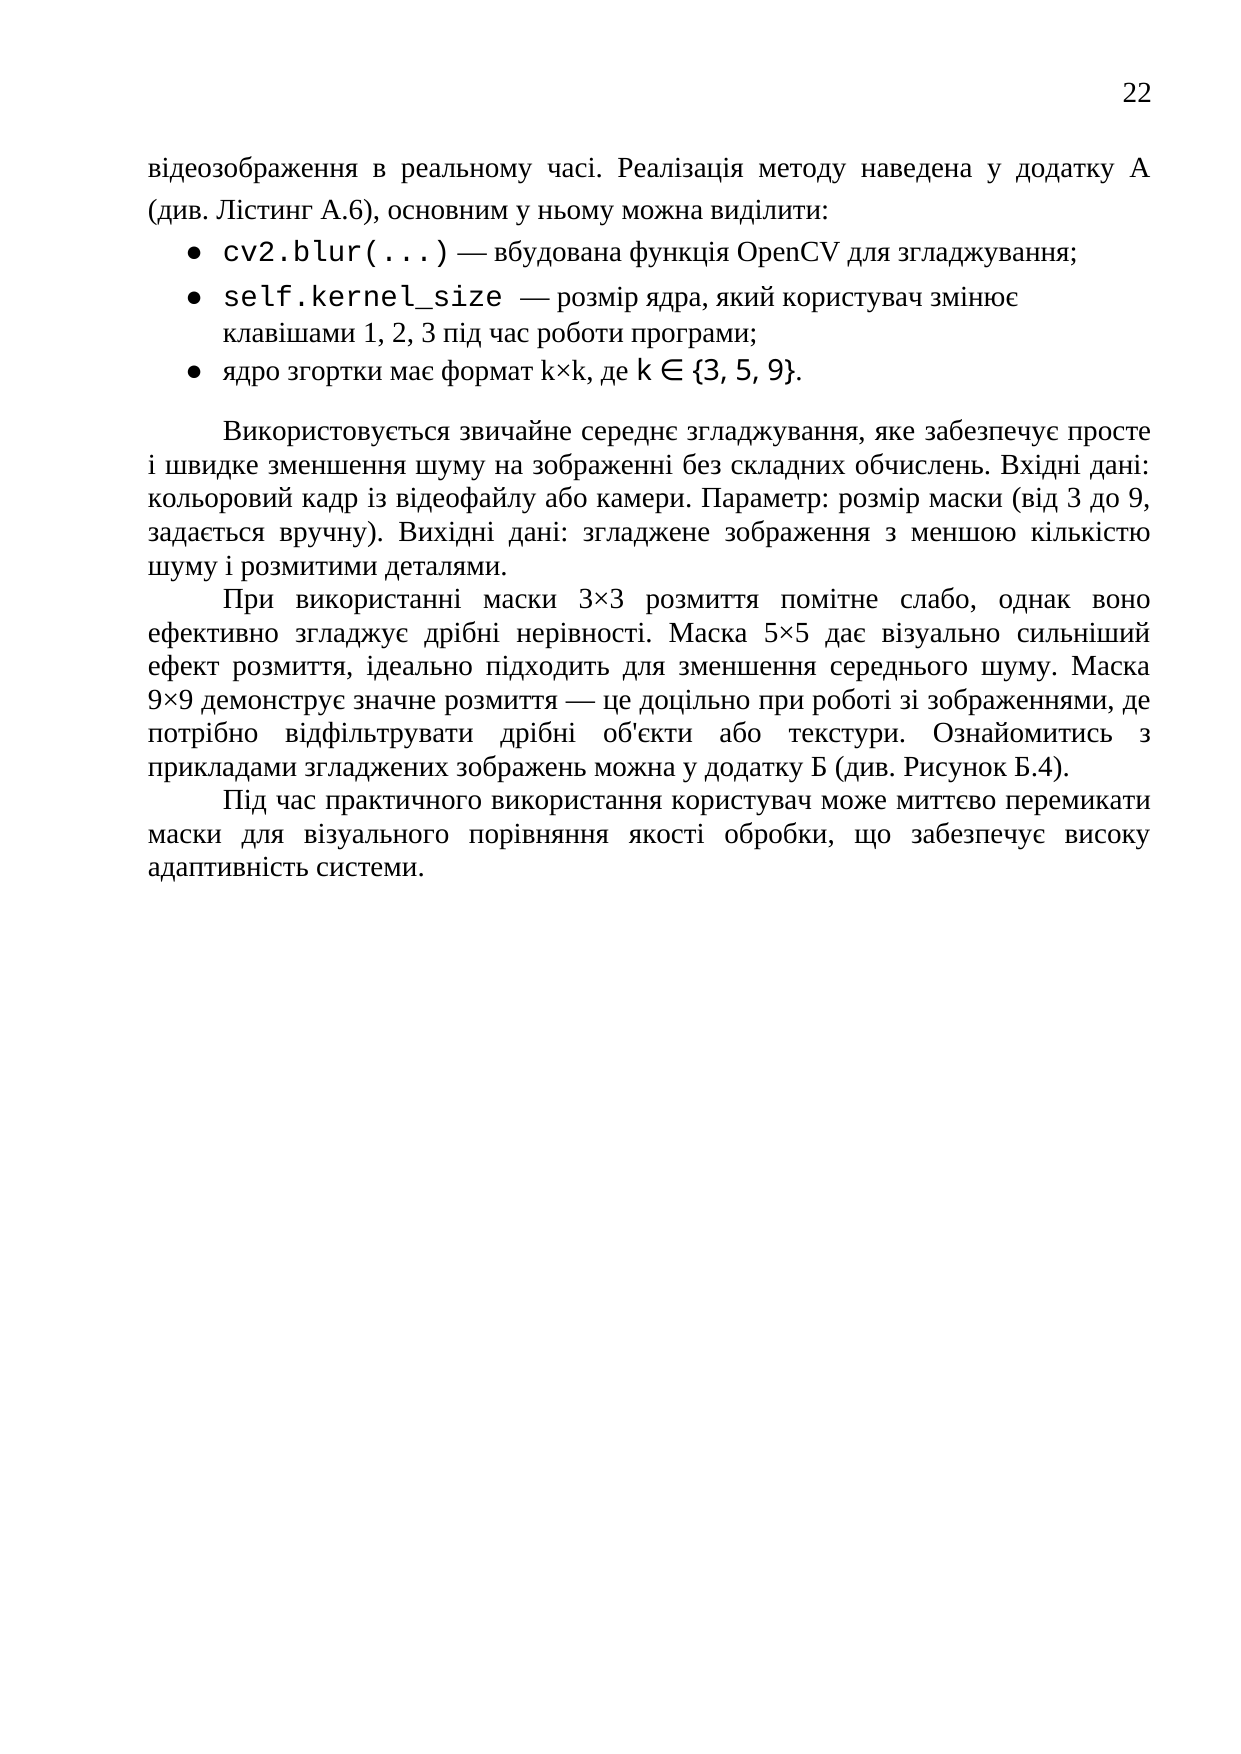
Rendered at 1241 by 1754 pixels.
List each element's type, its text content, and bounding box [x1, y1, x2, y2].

list self.kernel_size — розмір ядра, який користувач змінює клавішами 1, 2, 3 під час роботи програми; [185, 279, 1152, 349]
list cv2.blur(...) — вбудована функція OpenCV для згладжування; [185, 234, 1152, 270]
list ядро згортки має формат k×k, де . [185, 349, 1152, 388]
text Використовується звичайне середнє згладжування, яке забезпечує просте і швидке зменшення шуму на зображенні без складних обчислень. Вхідні дані: кольоровий кадр із відеофайлу або камери. Параметр: розмір маски (від 3 до 9, задається вручну). Вихідні дані: згладжене зображення з меншою кількістю шуму і розмитими деталями. [148, 413, 1152, 581]
text Під час практичного використання користувач може миттєво перемикати маски для візуального порівняння якості обробки, що забезпечує високу адаптивність системи. [148, 782, 1152, 883]
text При використанні маски 3×3 розмиття помітне слабо, однак воно ефективно згладжує дрібні нерівності. Маска 5×5 дає візуально сильніший ефект розмиття, ідеально підходить для зменшення середнього шуму. Маска 9×9 демонструє значне розмиття — це доцільно при роботі зі зображеннями, де потрібно відфільтрувати дрібні об'єкти або текстури. Ознайомитись з прикладами згладжених зображень можна у додатку Б (див. Рисунок Б.4). [148, 581, 1152, 782]
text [148, 150, 1152, 226]
